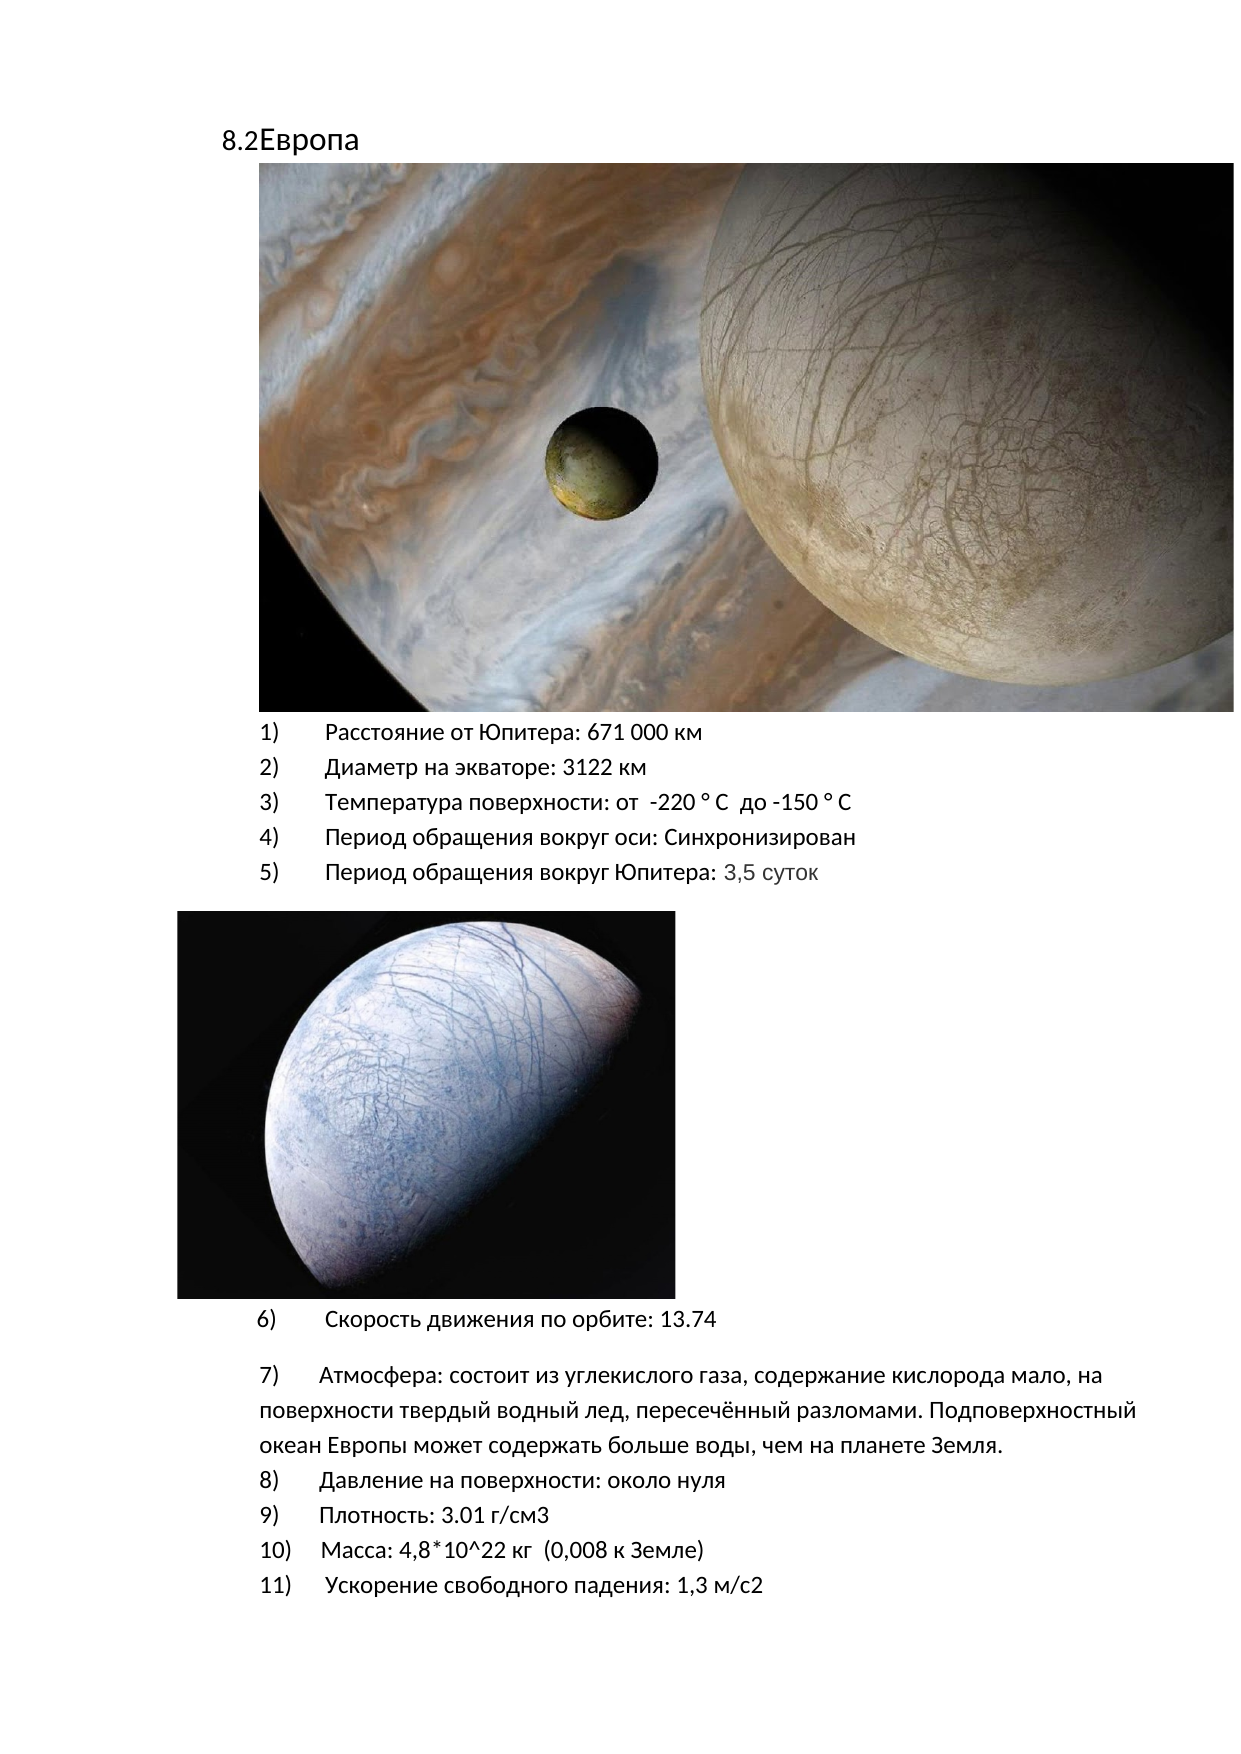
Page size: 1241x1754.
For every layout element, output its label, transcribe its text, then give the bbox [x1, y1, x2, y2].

picture [259, 163, 1234, 712]
list 2) Диаметр на экваторе: 3122 км [259, 751, 1152, 781]
list 5) Период обращения вокруг Юпитера: 3,5 суток [259, 856, 1152, 886]
picture [177, 911, 676, 1299]
list 8) Давление на поверхности: около нуля [259, 1464, 1152, 1494]
list 3) Температура поверхности: от -220 ° С до -150 ° С [259, 786, 1152, 816]
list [259, 1569, 1152, 1634]
list 4) Период обращения вокруг оси: Синхронизирован [259, 821, 1152, 851]
list 9) Плотность: 3.01 г/см3 [259, 1499, 1152, 1529]
list 10) Масса: 4,8*10^22 кг (0,008 к Земле) [259, 1534, 1152, 1564]
list 7) Атмосфера: состоит из углекислого газа, содержание кислорода мало, на поверхности твердый водный лед, пересечённый разломами. Подповерхностный океан Европы может содержать больше воды, чем на планете Земля. [259, 1359, 1152, 1459]
